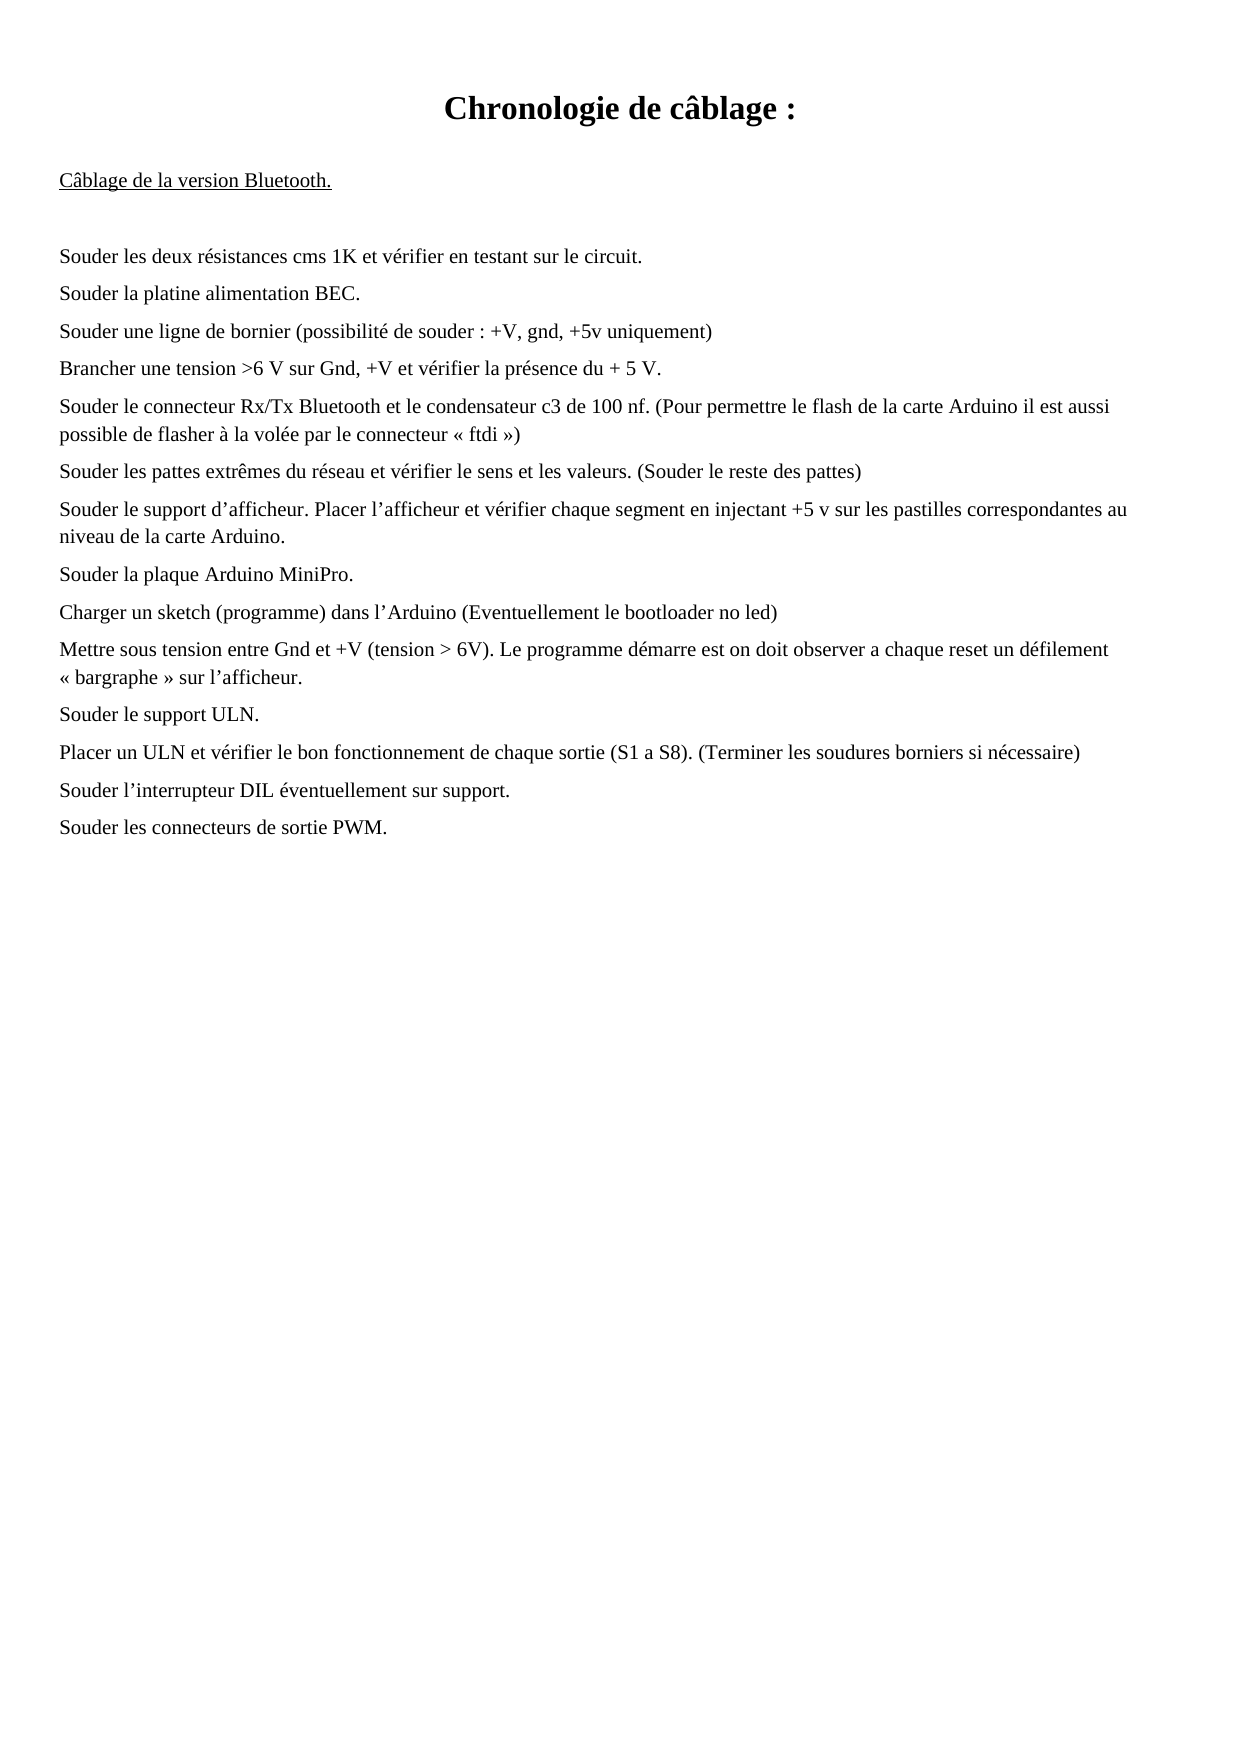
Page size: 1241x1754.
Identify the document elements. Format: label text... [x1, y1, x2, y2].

text Placer un ULN et vérifier le bon fonctionnement de chaque sortie (S1 a S8). (Terminer les soudures borniers si nécessaire) [59, 740, 1181, 764]
text Souder le support ULN. [59, 702, 1181, 726]
text Souder une ligne de bornier (possibilité de souder : +V, gnd, +5v uniquement) [59, 319, 1181, 343]
text Mettre sous tension entre Gnd et +V (tension > 6V). Le programme démarre est on doit observer a chaque reset un défilement « bargraphe » sur l’afficheur. [59, 637, 1181, 689]
text Chronologie de câblage : [59, 88, 1181, 127]
text Câblage de la version Bluetooth. [59, 168, 1181, 192]
text Souder les connecteurs de sortie PWM. [59, 815, 1181, 839]
text Souder l’interrupteur DIL éventuellement sur support. [59, 778, 1181, 802]
text Souder le connecteur Rx/Tx Bluetooth et le condensateur c3 de 100 nf. (Pour permettre le flash de la carte Arduino il est aussi possible de flasher à la volée par le connecteur « ftdi ») [59, 394, 1181, 446]
text Souder les deux résistances cms 1K et vérifier en testant sur le circuit. [59, 243, 1181, 268]
text Souder le support d’afficheur. Placer l’afficheur et vérifier chaque segment en injectant +5 v sur les pastilles correspondantes au niveau de la carte Arduino. [59, 497, 1181, 548]
text Charger un sketch (programme) dans l’Arduino (Eventuellement le bootloader no led) [59, 599, 1181, 624]
text Brancher une tension >6 V sur Gnd, +V et vérifier la présence du + 5 V. [59, 356, 1181, 380]
text Souder les pattes extrêmes du réseau et vérifier le sens et les valeurs. (Souder le reste des pattes) [59, 459, 1181, 483]
text Souder la plaque Arduino MiniPro. [59, 562, 1181, 586]
text Souder la platine alimentation BEC. [59, 281, 1181, 305]
